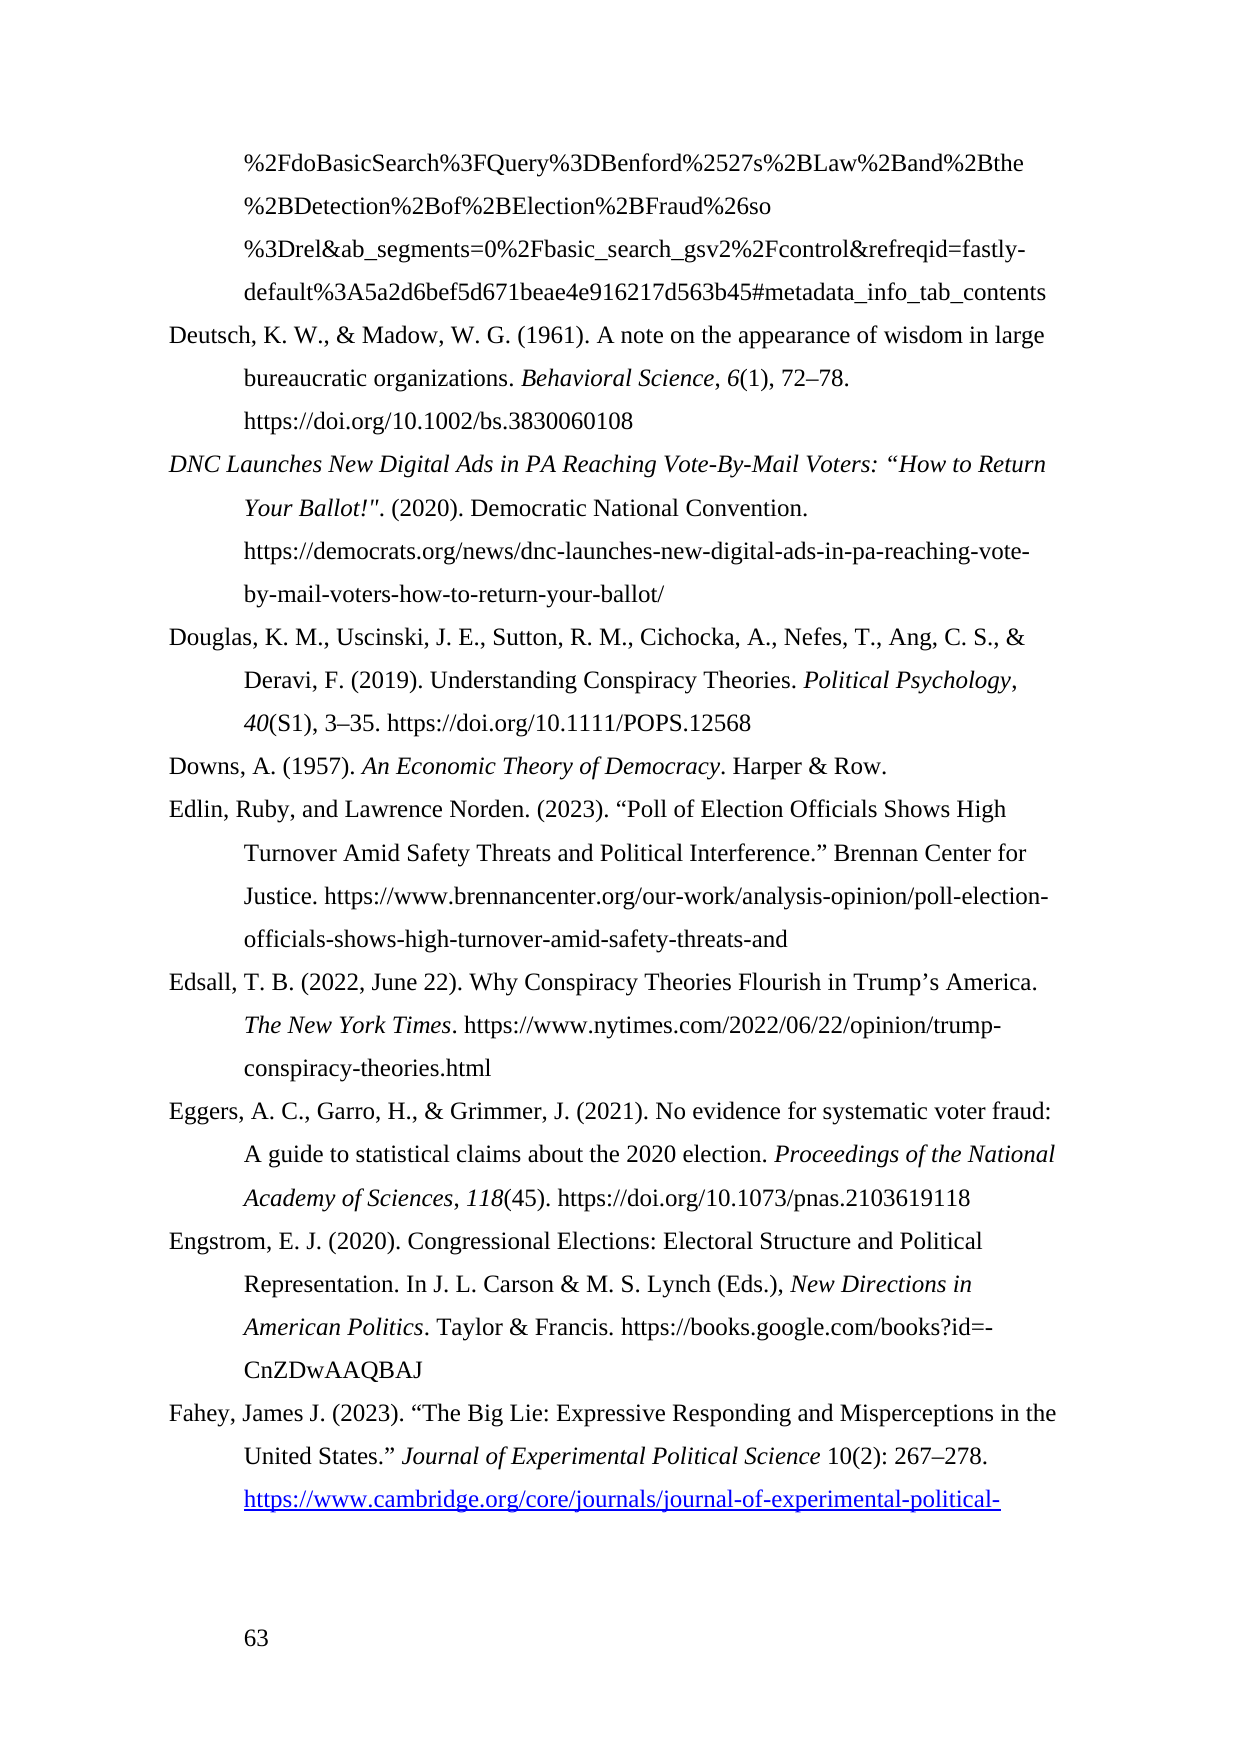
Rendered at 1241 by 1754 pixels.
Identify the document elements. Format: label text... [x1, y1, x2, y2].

text Downs, A. (1957). An Economic Theory of Democracy. Harper & Row. [169, 751, 1063, 780]
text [169, 148, 1063, 306]
text Douglas, K. M., Uscinski, J. E., Sutton, R. M., Cichocka, A., Nefes, T., Ang, C. S., & Deravi, F. (2019). Understanding Conspiracy Theories. Political Psychology, 40(S1), 3–35. https://doi.org/10.1111/POPS.12568 [169, 622, 1063, 737]
text DNC Launches New Digital Ads in PA Reaching Vote-By-Mail Voters: “How to Return Your Ballot!". (2020). Democratic National Convention. https://democrats.org/news/dnc-launches-new-digital-ads-in-pa-reaching-vote-by-mail-voters-how-to-return-your-ballot/ [169, 449, 1063, 608]
text Edsall, T. B. (2022, June 22). Why Conspiracy Theories Flourish in Trump’s America. The New York Times. https://www.nytimes.com/2022/06/22/opinion/trump-conspiracy-theories.html [169, 967, 1063, 1082]
text Deutsch, K. W., & Madow, W. G. (1961). A note on the appearance of wisdom in large bureaucratic organizations. Behavioral Science, 6(1), 72–78. https://doi.org/10.1002/bs.3830060108 [169, 320, 1063, 435]
text Edlin, Ruby, and Lawrence Norden. (2023). “Poll of Election Officials Shows High Turnover Amid Safety Threats and Political Interference.” Brennan Center for Justice. https://www.brennancenter.org/our-work/analysis-opinion/poll-election-officials-shows-high-turnover-amid-safety-threats-and [169, 794, 1063, 953]
text Eggers, A. C., Garro, H., & Grimmer, J. (2021). No evidence for systematic voter fraud: A guide to statistical claims about the 2020 election. Proceedings of the National Academy of Sciences, 118(45). https://doi.org/10.1073/pnas.2103619118 [169, 1096, 1063, 1211]
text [169, 1398, 1063, 1513]
text Engstrom, E. J. (2020). Congressional Elections: Electoral Structure and Political Representation. In J. L. Carson & M. S. Lynch (Eds.), New Directions in American Politics. Taylor & Francis. https://books.google.com/books?id=-CnZDwAAQBAJ [169, 1226, 1063, 1384]
